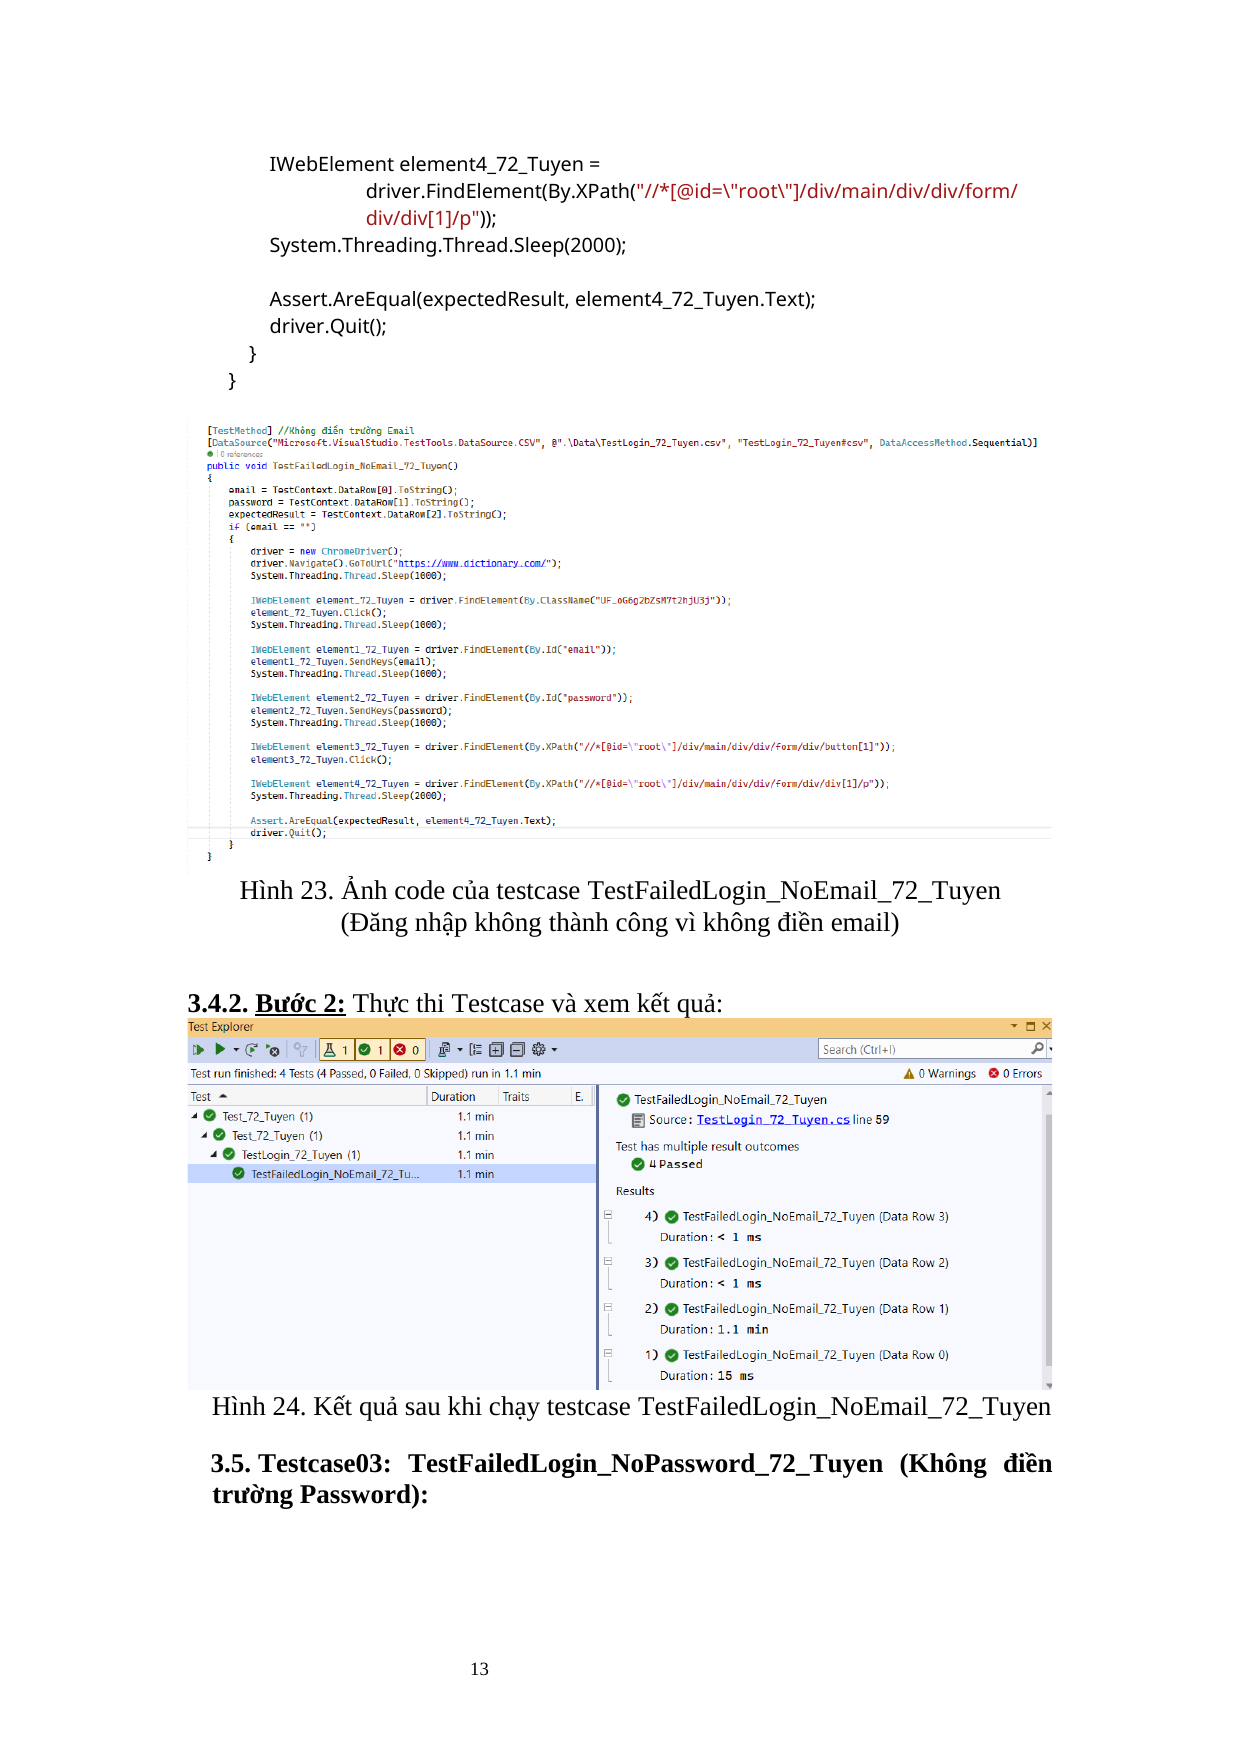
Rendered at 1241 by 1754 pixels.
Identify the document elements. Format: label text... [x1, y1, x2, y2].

text IWebElement element4_72_Tuyen = driver.FindElement(By.XPath("//*[@id=\"root\"]/div/main/div/div/form/div/div[1]/p")); [187, 150, 1053, 231]
text System.Threading.Thread.Sleep(2000); [187, 231, 1053, 258]
text } [187, 366, 1053, 393]
subtitle Testcase03: TestFailedLogin_NoPassword_72_Tuyen (Không điền trường Password): [210, 1447, 1053, 1509]
text } [187, 339, 1053, 366]
text Hình 23. Ảnh code của testcase TestFailedLogin_NoEmail_72_Tuyen [187, 874, 1053, 906]
subtitle Bước 2: Thực thi Testcase và xem kết quả: [187, 987, 1053, 1018]
text (Đăng nhập không thành công vì không điền email) [187, 906, 1053, 937]
text driver.Quit(); [187, 312, 1053, 339]
picture [187, 419, 1052, 875]
picture [187, 1018, 1053, 1390]
text Assert.AreEqual(expectedResult, element4_72_Tuyen.Text); [187, 285, 1053, 312]
list Hình 24. Kết quả sau khi chạy testcase TestFailedLogin_NoEmail_72_Tuyen [210, 1390, 1053, 1421]
